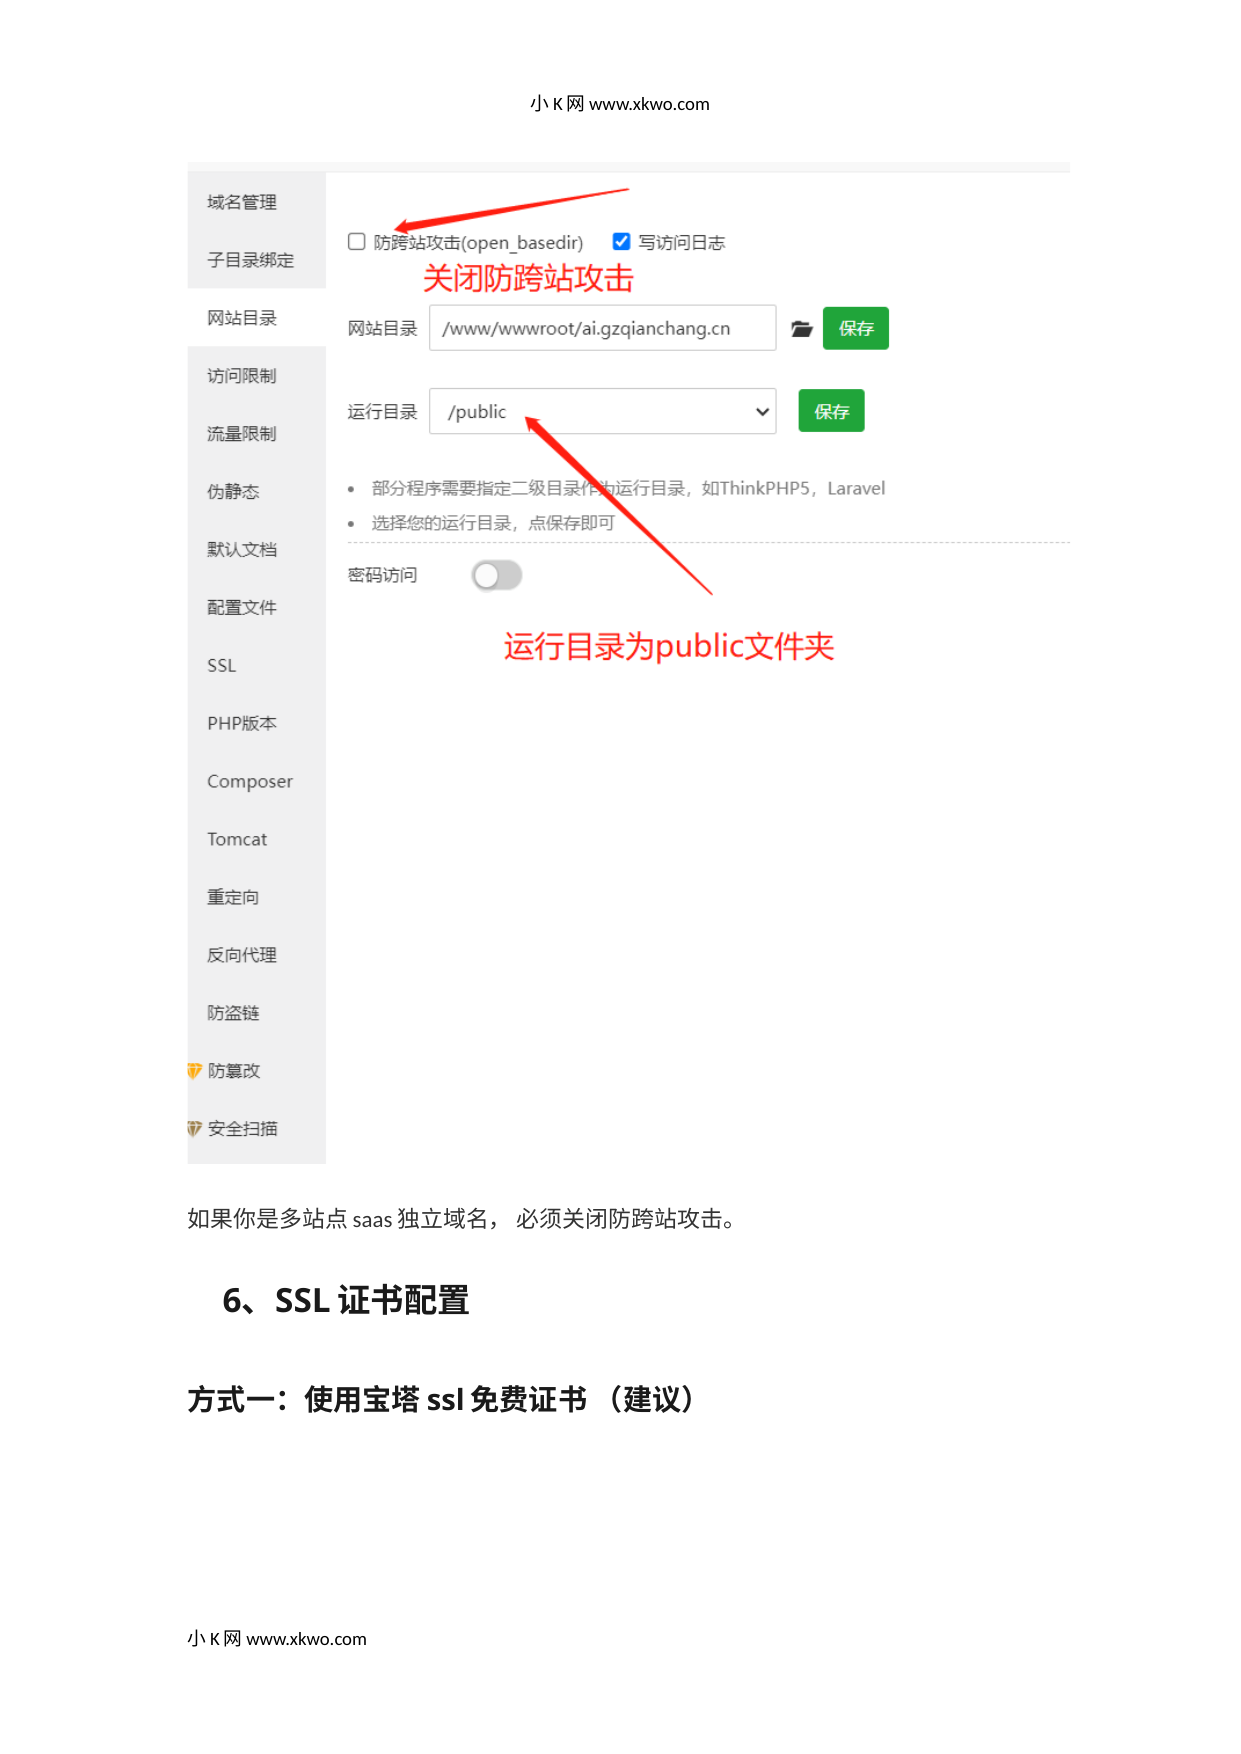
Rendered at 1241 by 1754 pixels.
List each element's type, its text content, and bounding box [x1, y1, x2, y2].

subtitle 6、SSL证书配置 [222, 1266, 1053, 1331]
picture [187, 162, 1071, 1164]
subtitle 方式一：使用宝塔ssl免费证书 （建议） [187, 1365, 1053, 1430]
text 如果你是多站点saas独立域名， 必须关闭防跨站攻击。 [187, 1185, 1053, 1250]
